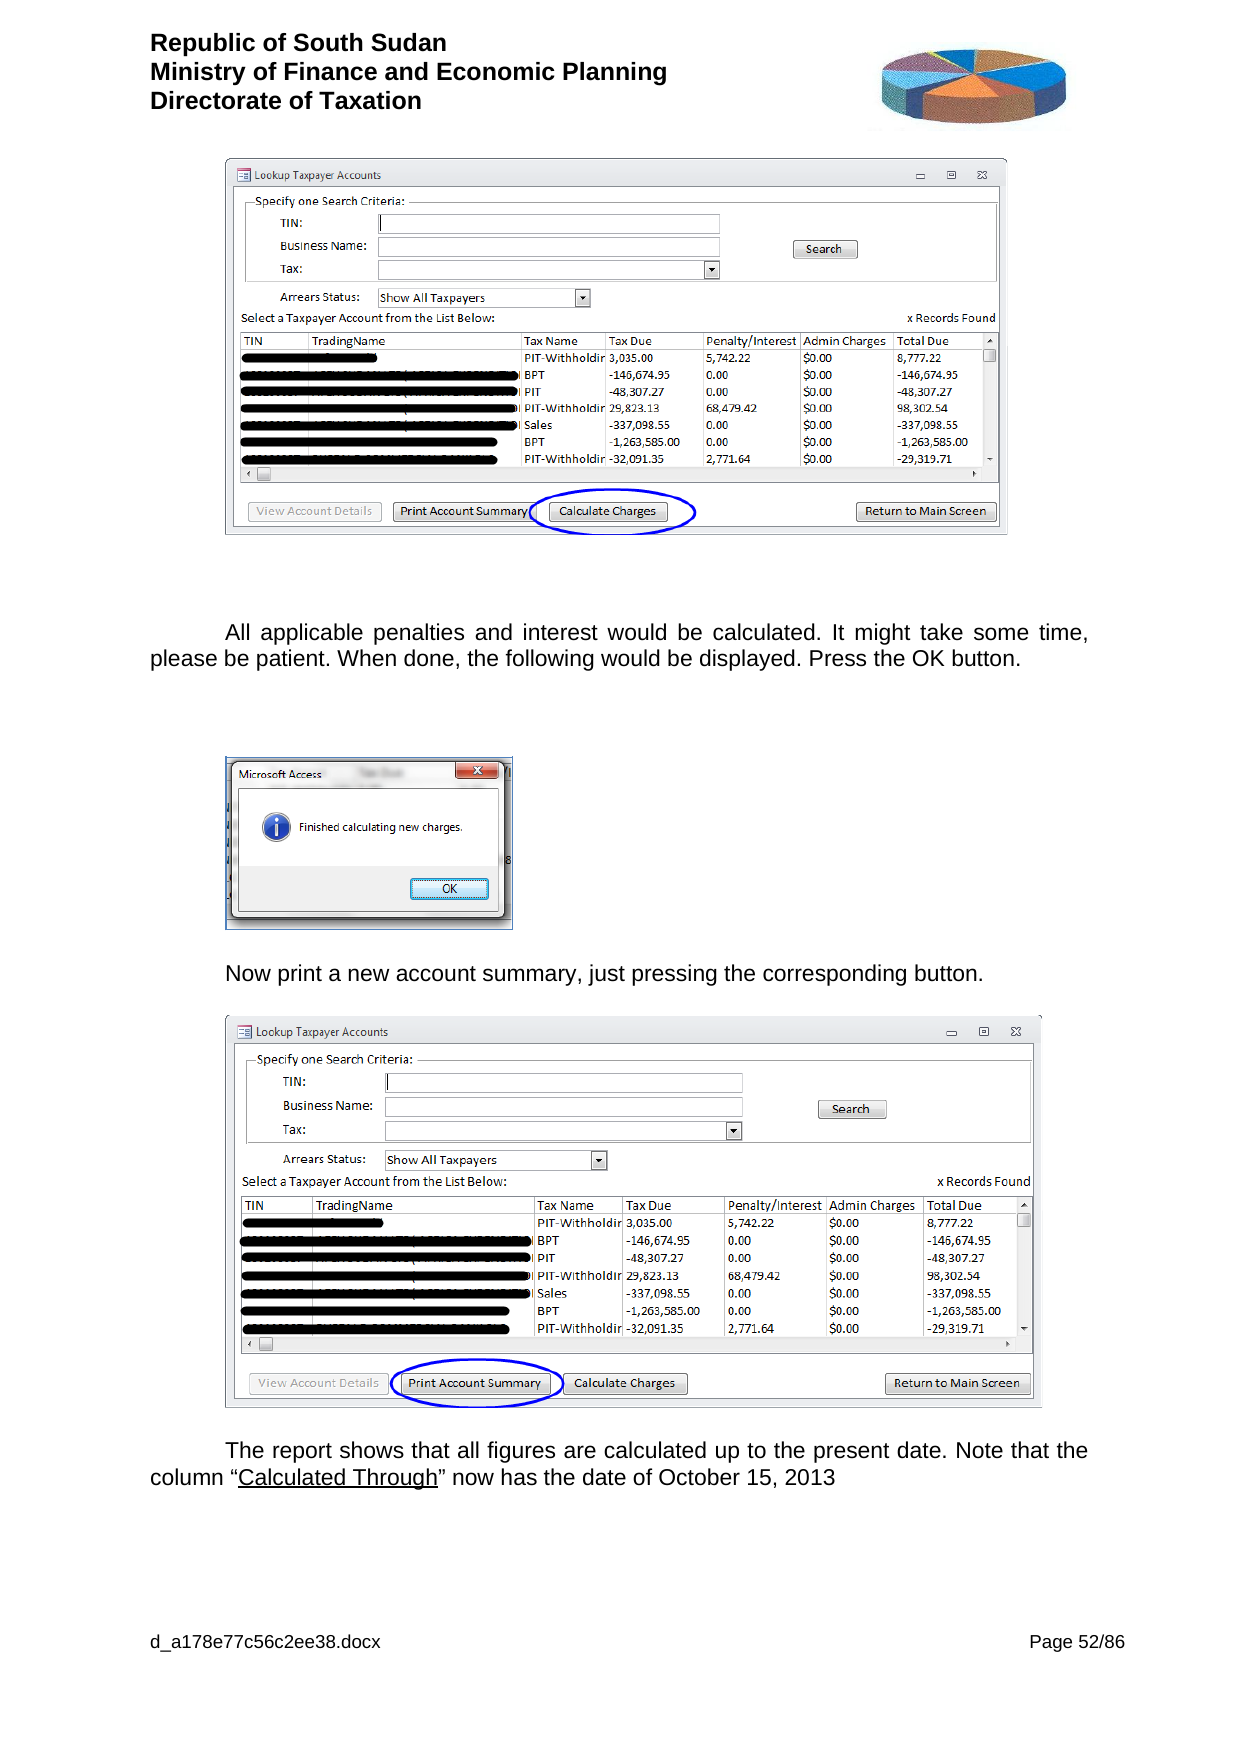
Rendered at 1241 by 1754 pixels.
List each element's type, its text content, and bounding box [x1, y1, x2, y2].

text Now print a new account summary, just pressing the corresponding button. [150, 959, 1090, 986]
picture [227, 758, 512, 929]
picture [225, 158, 1008, 535]
picture [867, 42, 1077, 136]
picture [225, 1015, 1043, 1408]
text All applicable penalties and interest would be calculated. It might take some time, please be patient. When done, the following would be displayed. Press the OK button. [150, 619, 1090, 672]
text The report shows that all figures are calculated up to the present date. Note that the column “Calculated Through” now has the date of October 15, 2013 [150, 1437, 1090, 1490]
